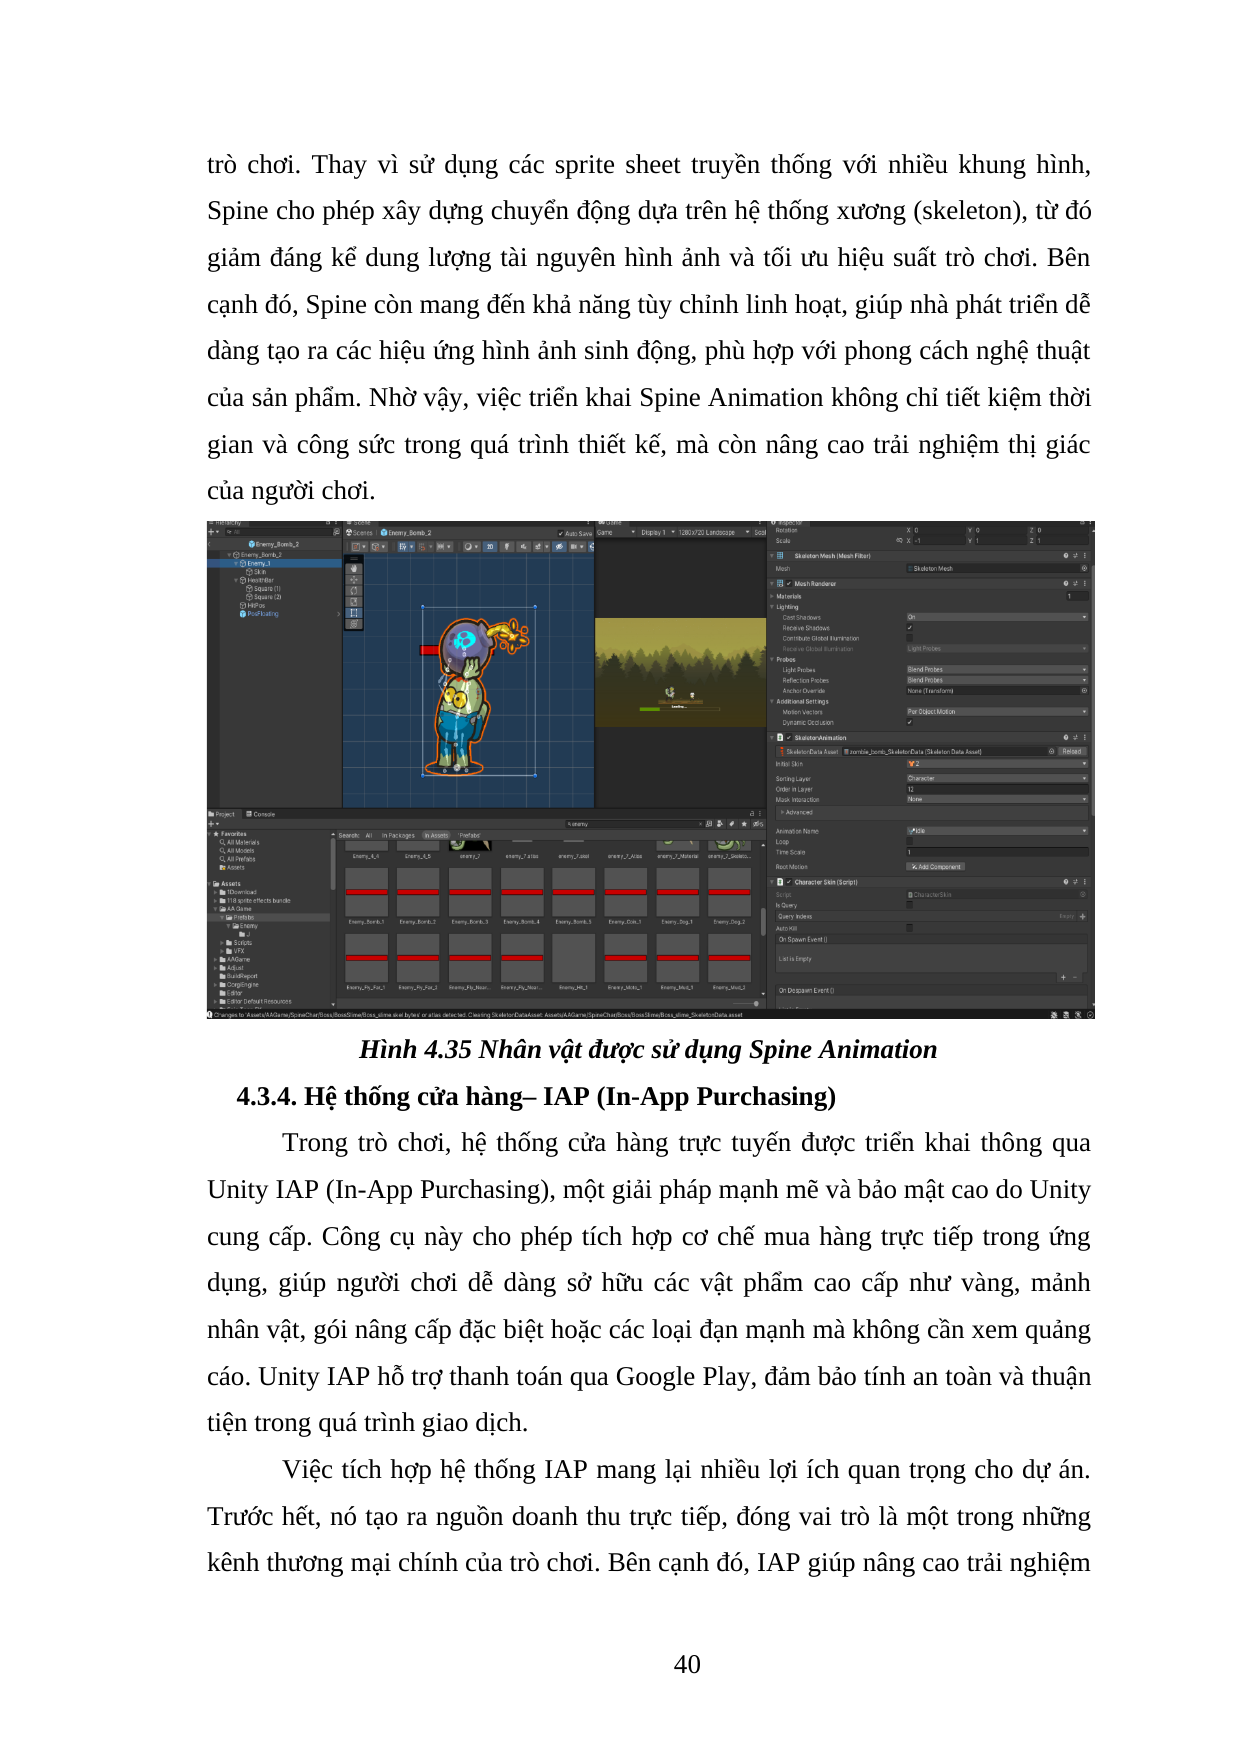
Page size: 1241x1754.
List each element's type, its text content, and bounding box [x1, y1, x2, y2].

picture [206, 521, 1095, 1019]
text Trong trò chơi, hệ thống cửa hàng trực tuyến được triển khai thông qua Unity IAP (In-App Purchasing), một giải pháp mạnh mẽ và bảo mật cao do Unity cung cấp. Công cụ này cho phép tích hợp cơ chế mua hàng trực tiếp trong ứng dụng, giúp người chơi dễ dàng sở hữu các vật phẩm cao cấp như vàng, mảnh nhân vật, gói nâng cấp đặc biệt hoặc các loại đạn mạnh mà không cần xem quảng cáo. Unity IAP hỗ trợ thanh toán qua Google Play, đảm bảo tính an toàn và thuận tiện trong quá trình giao dịch. [207, 1127, 1092, 1438]
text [207, 1453, 1092, 1578]
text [207, 148, 1092, 506]
subtitle 4.3.4. Hệ thống cửa hàng– IAP (In-App Purchasing) [207, 1080, 1092, 1111]
